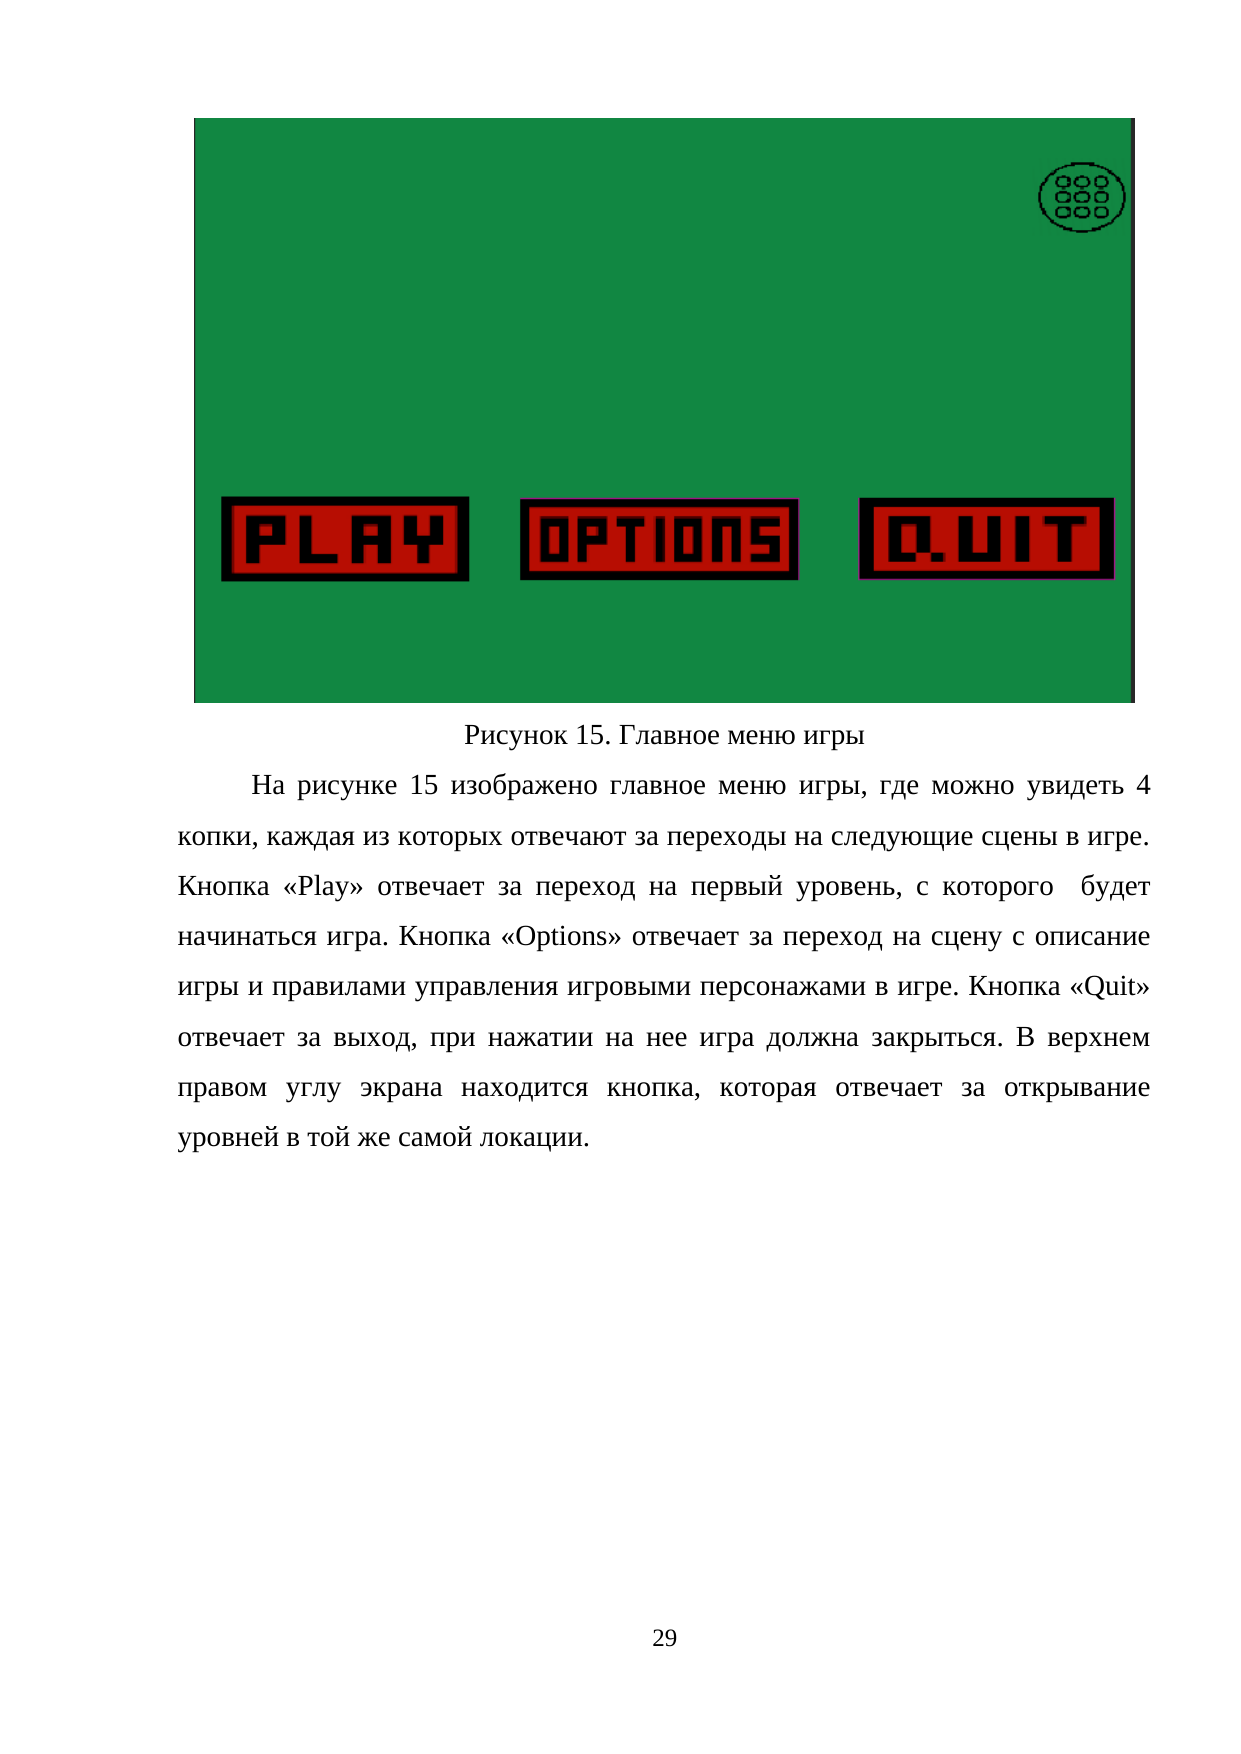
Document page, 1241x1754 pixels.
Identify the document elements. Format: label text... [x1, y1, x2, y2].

text Рисунок 15. Главное меню игры [177, 717, 1152, 751]
text На рисунке 15 изображено главное меню игры, где можно увидеть 4 копки, каждая из которых отвечают за переходы на следующие сцены в игре. Кнопка «Play» отвечает за переход на первый уровень, с которого будет начинаться игра. Кнопка «Options» отвечает за переход на сцену с описание игры и правилами управления игровыми персонажами в игре. Кнопка «Quit» отвечает за выход, при нажатии на нее игра должна закрыться. В верхнем правом углу экрана находится кнопка, которая отвечает за открывание уровней в той же самой локации. [177, 767, 1152, 1153]
picture [194, 118, 1135, 703]
